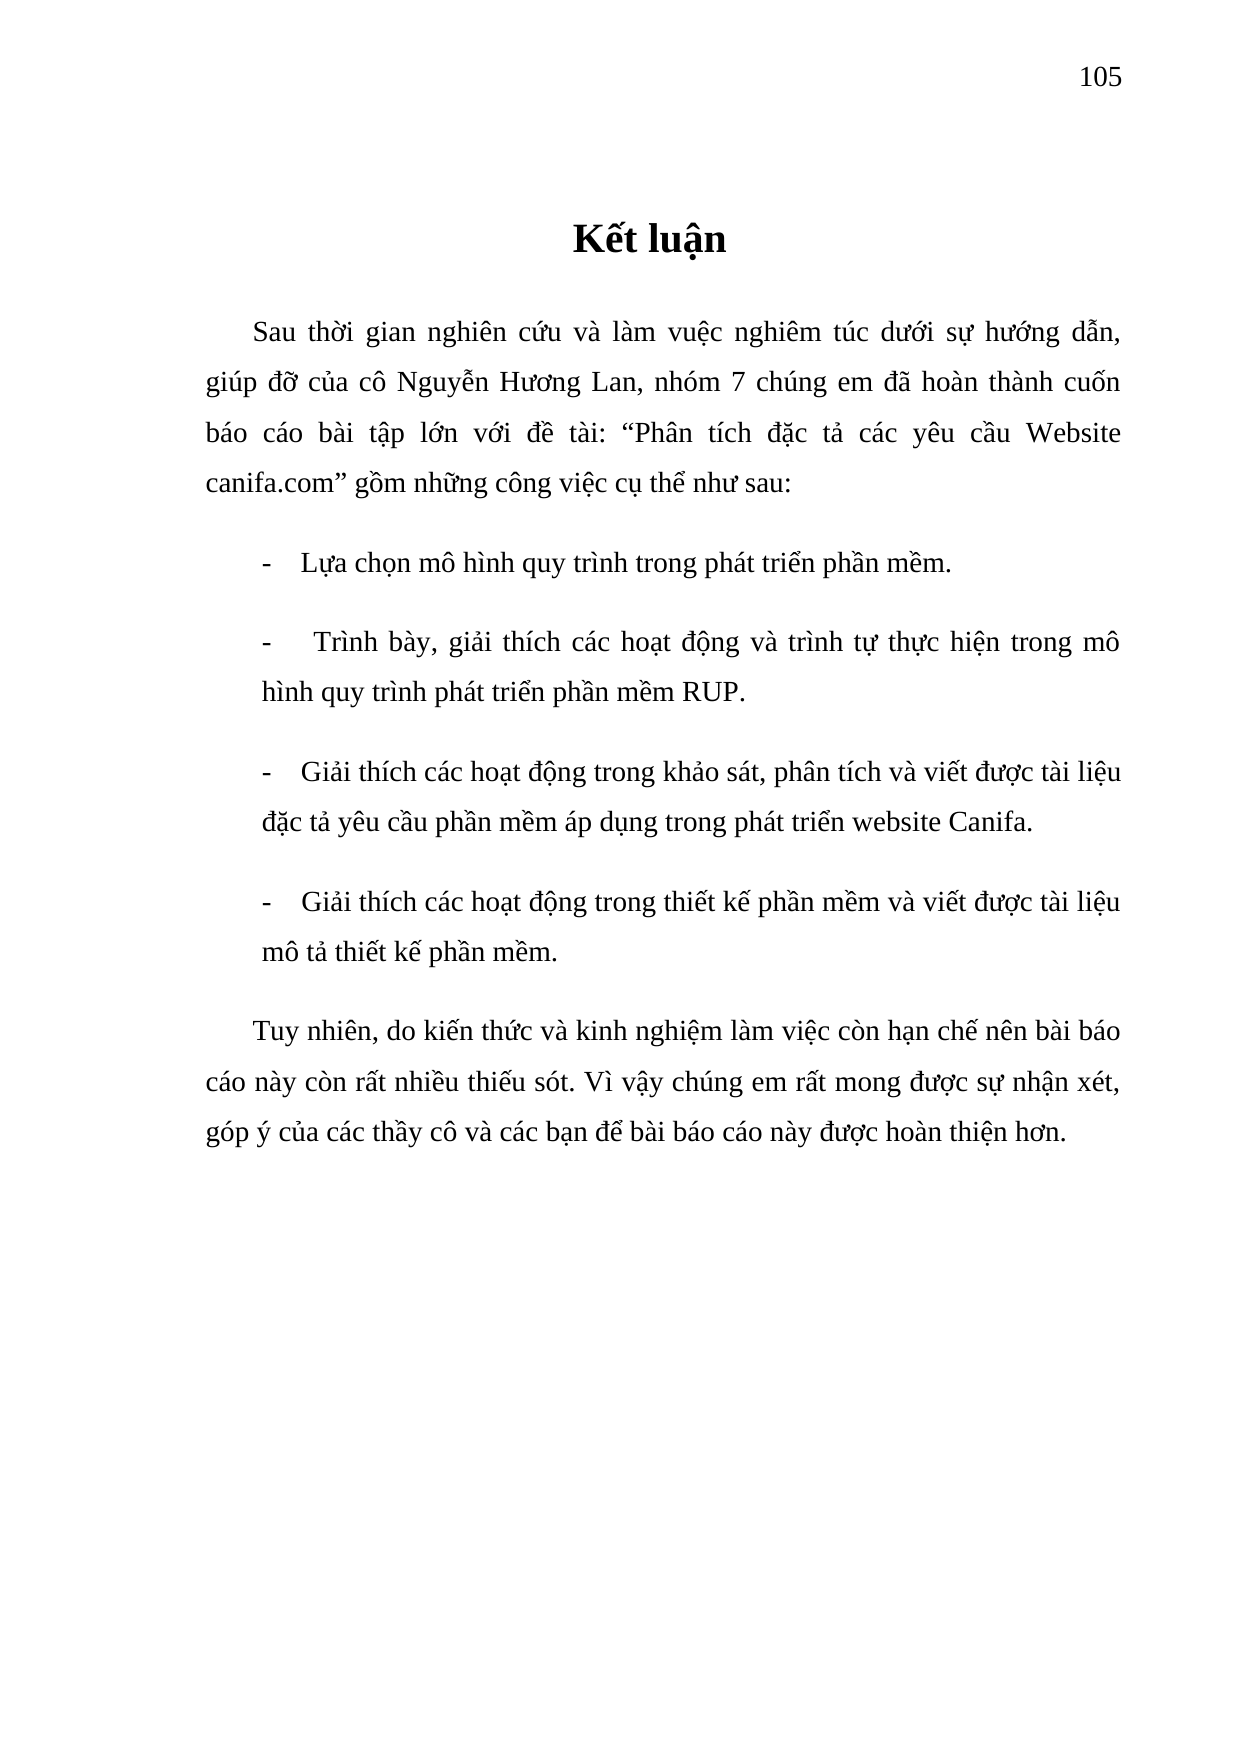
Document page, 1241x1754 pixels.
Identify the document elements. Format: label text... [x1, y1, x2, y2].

text Tuy nhiên, do kiến thức và kinh nghiệm làm việc còn hạn chế nên bài báo cáo này còn rất nhiều thiếu sót. Vì vậy chúng em rất mong được sự nhận xét, góp ý của các thầy cô và các bạn để bài báo cáo này được hoàn thiện hơn. [205, 1013, 1122, 1148]
text - Lựa chọn mô hình quy trình trong phát triển phần mềm. [262, 545, 1122, 578]
text - Trình bày, giải thích các hoạt động và trình tự thực hiện trong mô hình quy trình phát triển phần mềm RUP. [262, 624, 1122, 708]
subtitle Kết luận [177, 213, 1122, 261]
text - Giải thích các hoạt động trong khảo sát, phân tích và viết được tài liệu đặc tả yêu cầu phần mềm áp dụng trong phát triển website Canifa. [262, 754, 1122, 838]
text Sau thời gian nghiên cứu và làm vuệc nghiêm túc dưới sự hướng dẫn, giúp đỡ của cô Nguyễn Hương Lan, nhóm 7 chúng em đã hoàn thành cuốn báo cáo bài tập lớn với đề tài: “Phân tích đặc tả các yêu cầu Website canifa.com” gồm những công việc cụ thể như sau: [205, 314, 1122, 499]
text - Giải thích các hoạt động trong thiết kế phần mềm và viết được tài liệu mô tả thiết kế phần mềm. [262, 884, 1122, 968]
